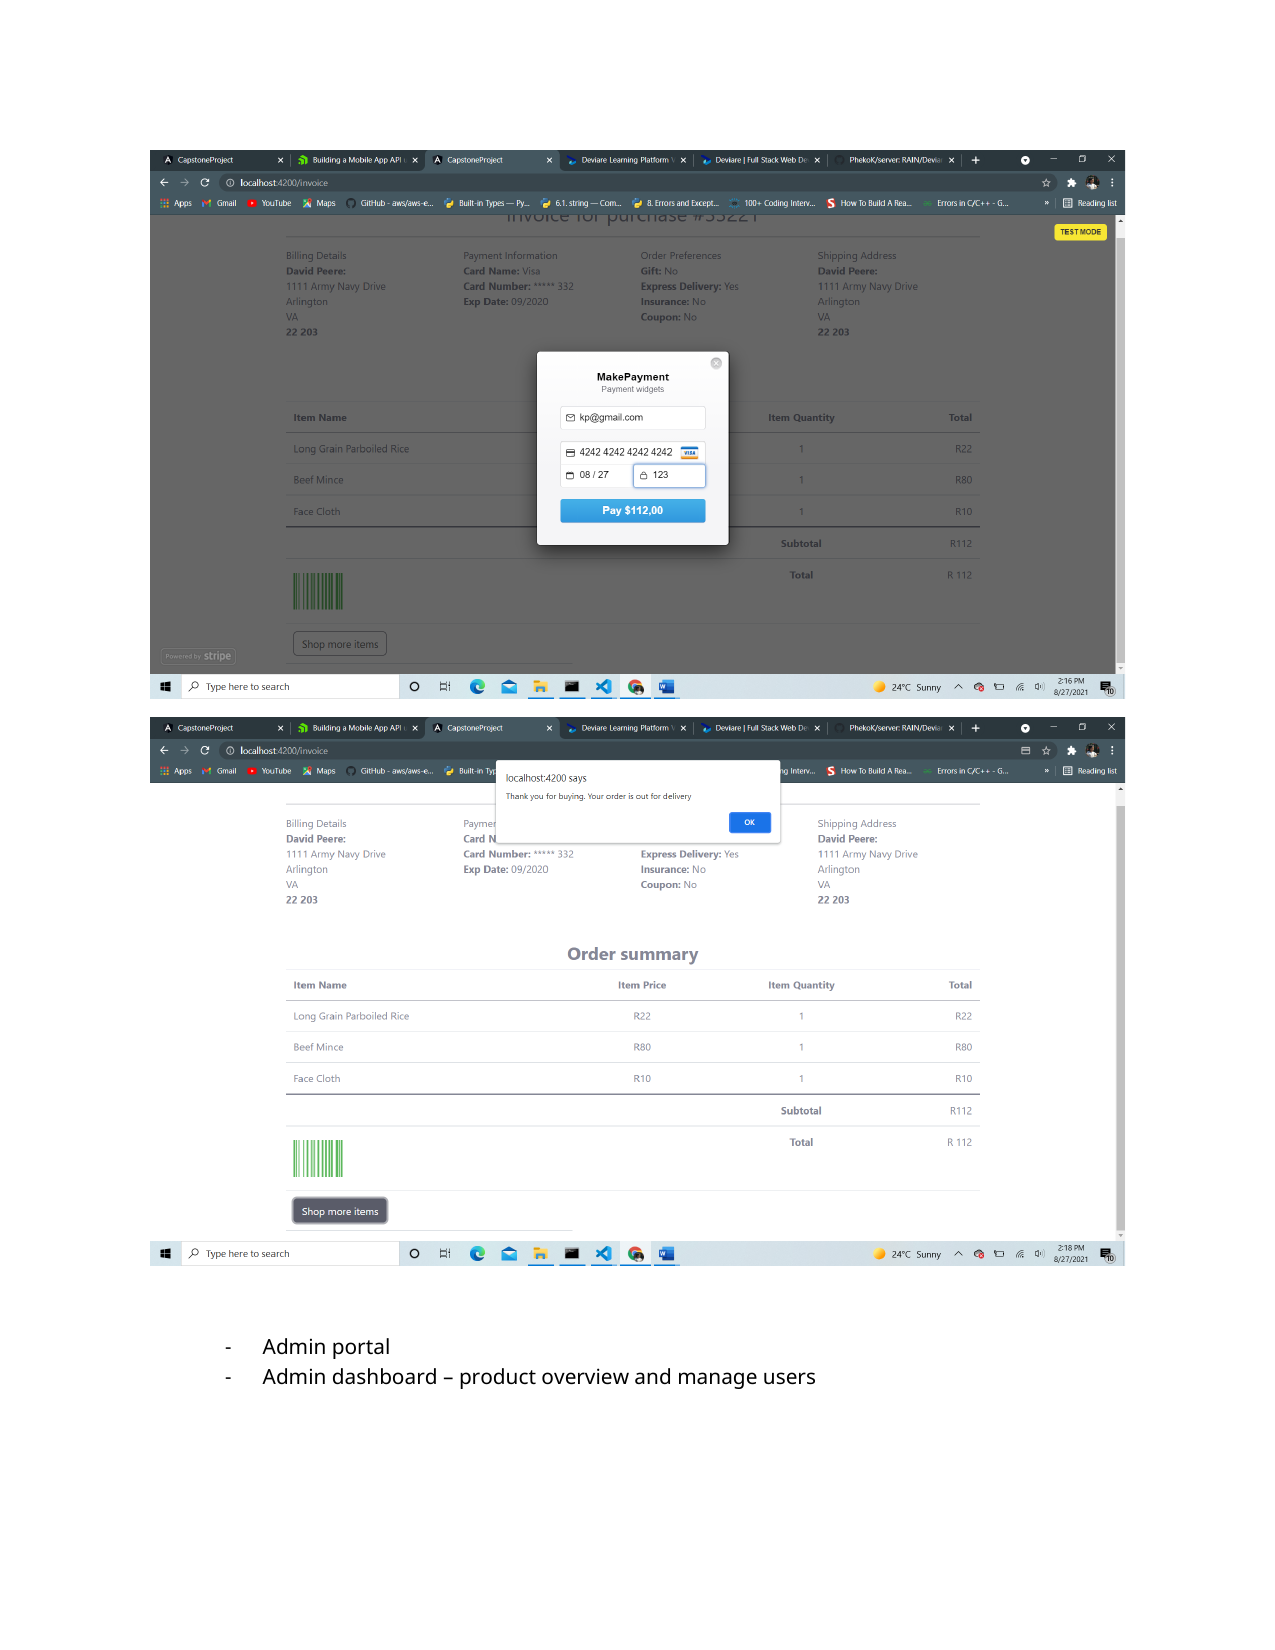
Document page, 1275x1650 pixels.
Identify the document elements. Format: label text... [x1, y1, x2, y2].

list Admin dashboard – product overview and manage users [225, 1362, 1125, 1391]
list Admin portal [225, 1332, 1125, 1360]
picture [150, 150, 1125, 699]
picture [150, 717, 1125, 1266]
